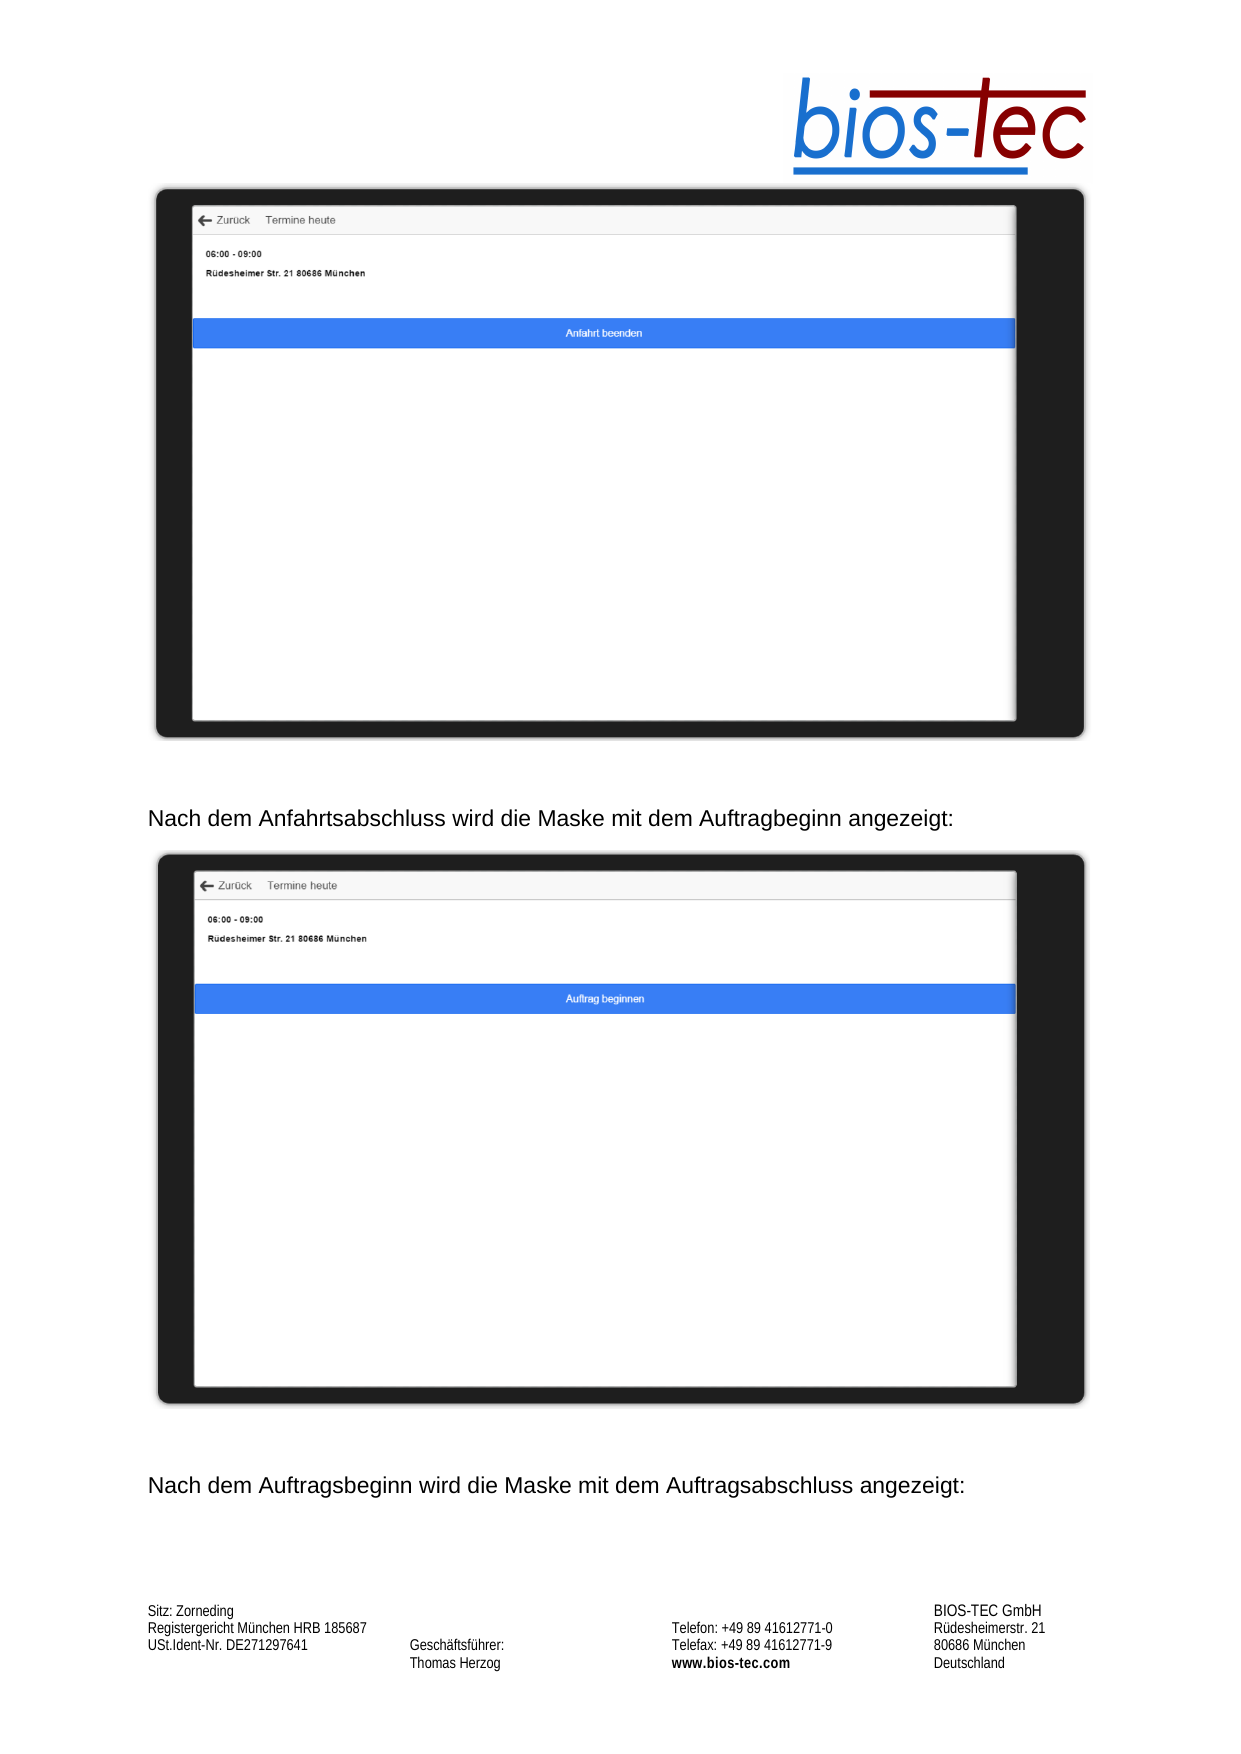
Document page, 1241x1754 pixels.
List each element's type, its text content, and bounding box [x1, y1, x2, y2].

text Nach dem Auftragsbeginn wird die Maske mit dem Auftragsabschluss angezeigt: [148, 1472, 1093, 1499]
text Nach dem Anfahrtsabschluss wird die Maske mit dem Auftragbeginn angezeigt: [148, 805, 1093, 831]
picture [147, 73, 1093, 741]
picture [147, 850, 1091, 1409]
